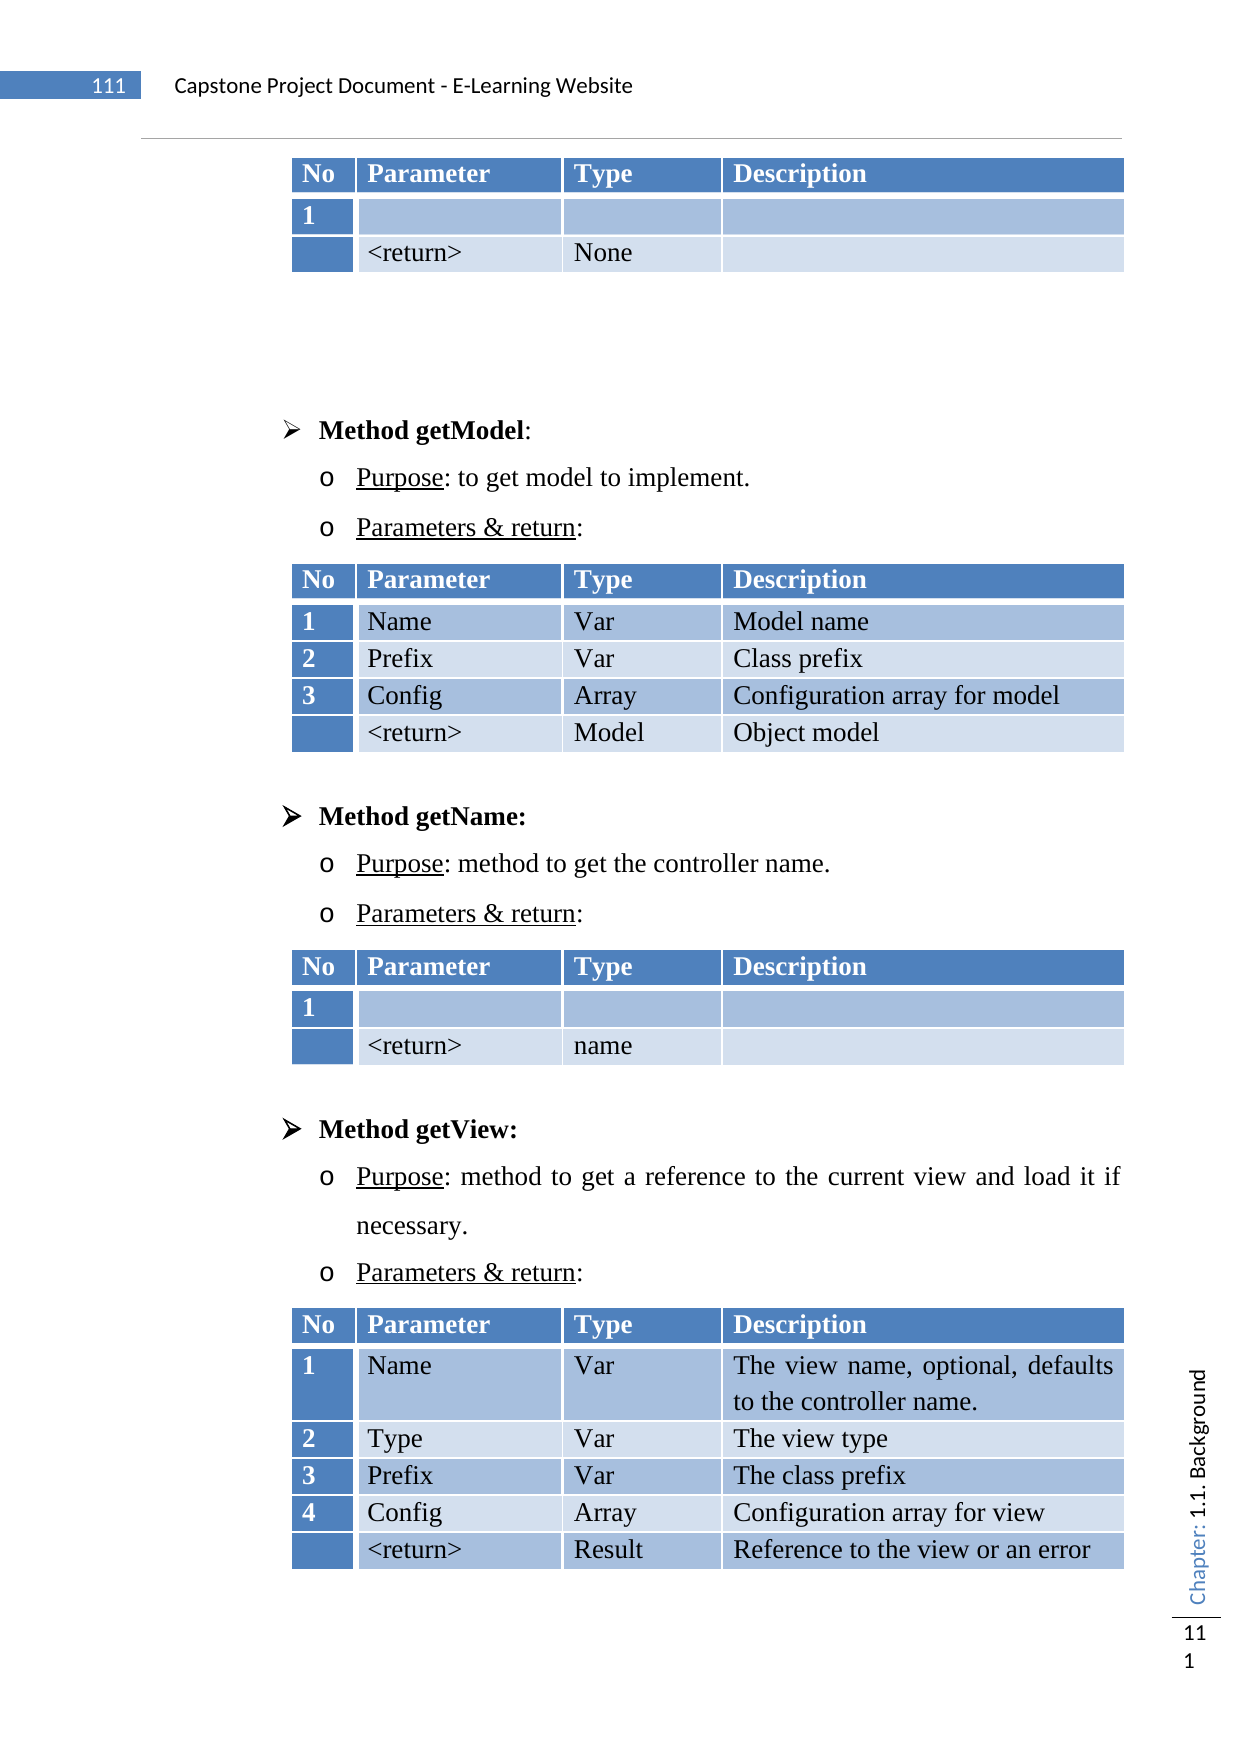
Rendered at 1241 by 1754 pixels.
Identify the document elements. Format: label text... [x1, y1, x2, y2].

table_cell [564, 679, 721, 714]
list Purpose: to get model to implement. [319, 461, 1122, 495]
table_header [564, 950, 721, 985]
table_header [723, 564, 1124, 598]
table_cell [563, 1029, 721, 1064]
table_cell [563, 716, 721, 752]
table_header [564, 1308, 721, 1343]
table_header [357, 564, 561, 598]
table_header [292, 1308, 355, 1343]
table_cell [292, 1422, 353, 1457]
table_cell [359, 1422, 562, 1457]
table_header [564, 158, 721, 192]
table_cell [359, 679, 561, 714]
list Parameters & return: [319, 511, 1122, 545]
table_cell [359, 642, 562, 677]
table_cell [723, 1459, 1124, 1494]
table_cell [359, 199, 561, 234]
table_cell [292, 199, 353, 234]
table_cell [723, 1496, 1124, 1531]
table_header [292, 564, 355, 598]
list Method getModel: [281, 414, 1122, 446]
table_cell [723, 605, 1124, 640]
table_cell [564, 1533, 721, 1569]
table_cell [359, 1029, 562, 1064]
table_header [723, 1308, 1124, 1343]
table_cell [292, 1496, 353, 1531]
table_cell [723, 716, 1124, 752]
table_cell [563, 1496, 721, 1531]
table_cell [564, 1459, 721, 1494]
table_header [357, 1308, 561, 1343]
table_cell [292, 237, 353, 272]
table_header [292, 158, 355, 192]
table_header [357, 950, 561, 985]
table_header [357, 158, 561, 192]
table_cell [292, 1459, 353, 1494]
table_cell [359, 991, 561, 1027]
list Parameters & return: [319, 1256, 1122, 1289]
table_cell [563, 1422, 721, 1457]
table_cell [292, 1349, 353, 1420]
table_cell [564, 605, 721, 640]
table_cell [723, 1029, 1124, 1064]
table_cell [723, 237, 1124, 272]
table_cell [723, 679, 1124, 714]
list Parameters & return: [319, 897, 1122, 931]
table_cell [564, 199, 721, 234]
list Method getView: [281, 1113, 1122, 1144]
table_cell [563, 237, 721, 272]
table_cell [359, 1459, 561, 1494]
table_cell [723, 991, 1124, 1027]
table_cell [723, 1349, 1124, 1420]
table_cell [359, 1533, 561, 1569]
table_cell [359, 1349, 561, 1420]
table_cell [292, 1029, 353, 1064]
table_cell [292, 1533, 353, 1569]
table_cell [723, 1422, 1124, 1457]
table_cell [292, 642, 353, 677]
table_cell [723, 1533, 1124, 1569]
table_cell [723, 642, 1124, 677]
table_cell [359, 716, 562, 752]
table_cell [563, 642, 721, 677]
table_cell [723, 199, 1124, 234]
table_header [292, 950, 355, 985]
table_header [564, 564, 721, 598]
list Method getName: [281, 801, 1122, 832]
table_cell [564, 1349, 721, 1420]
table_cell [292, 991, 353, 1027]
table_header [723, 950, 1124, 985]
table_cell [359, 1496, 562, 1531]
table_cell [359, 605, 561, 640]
list Purpose: method to get a reference to the current view and load it if necessary. [319, 1160, 1122, 1240]
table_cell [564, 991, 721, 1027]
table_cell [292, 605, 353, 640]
list Purpose: method to get the controller name. [319, 847, 1122, 881]
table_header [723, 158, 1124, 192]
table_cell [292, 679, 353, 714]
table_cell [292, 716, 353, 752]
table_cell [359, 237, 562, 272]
